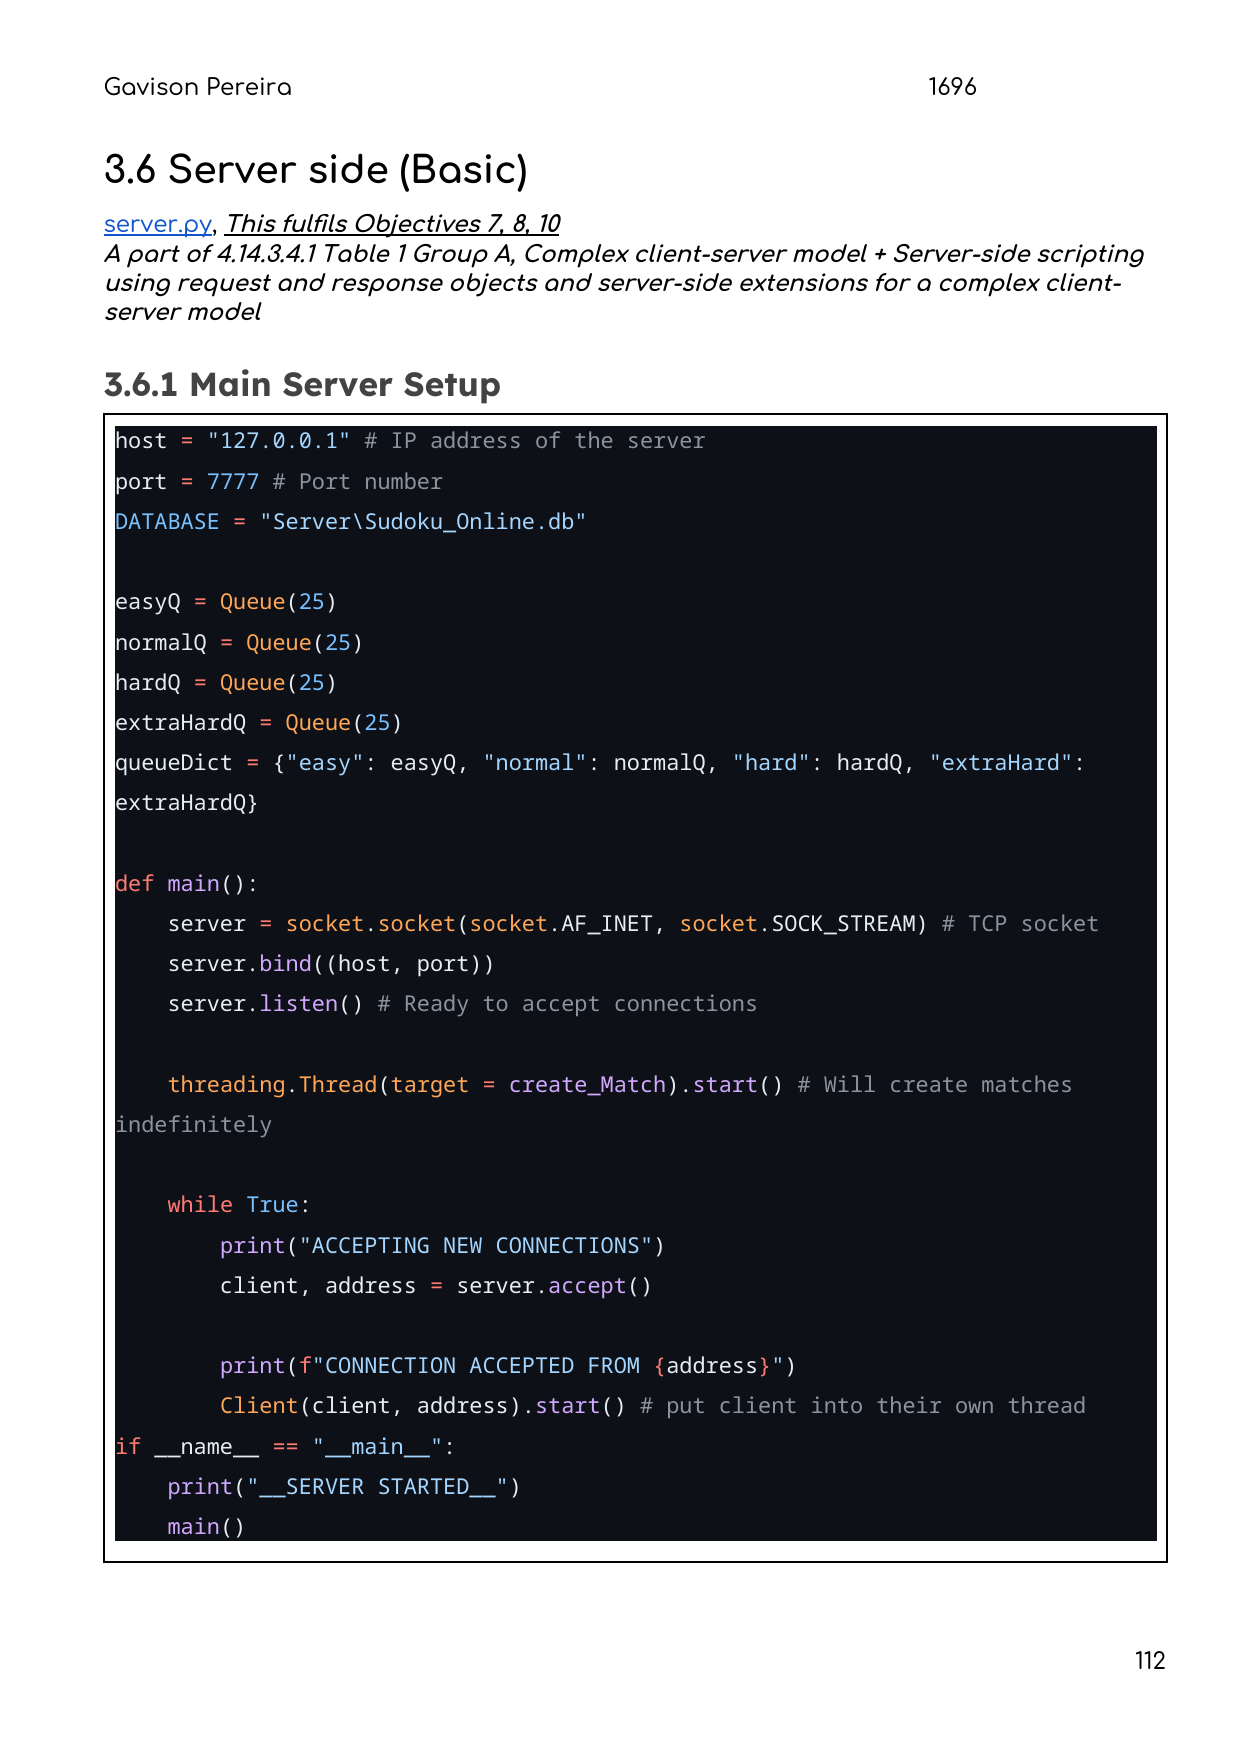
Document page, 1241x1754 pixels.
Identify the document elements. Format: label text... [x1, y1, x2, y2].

subtitle 3.6.1 Main Server Setup [103, 363, 1229, 405]
text A part of 4.14.3.4.1 Table 1 Group A, Complex client-server model + Server-side scripting using request and response objects and server-side extensions for a complex client-server model [103, 242, 1166, 326]
text server.py, This fulfils Objectives 7, 8, 10 [103, 213, 1166, 238]
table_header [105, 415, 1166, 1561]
subtitle 3.6 Server side (Basic) [103, 150, 1166, 192]
